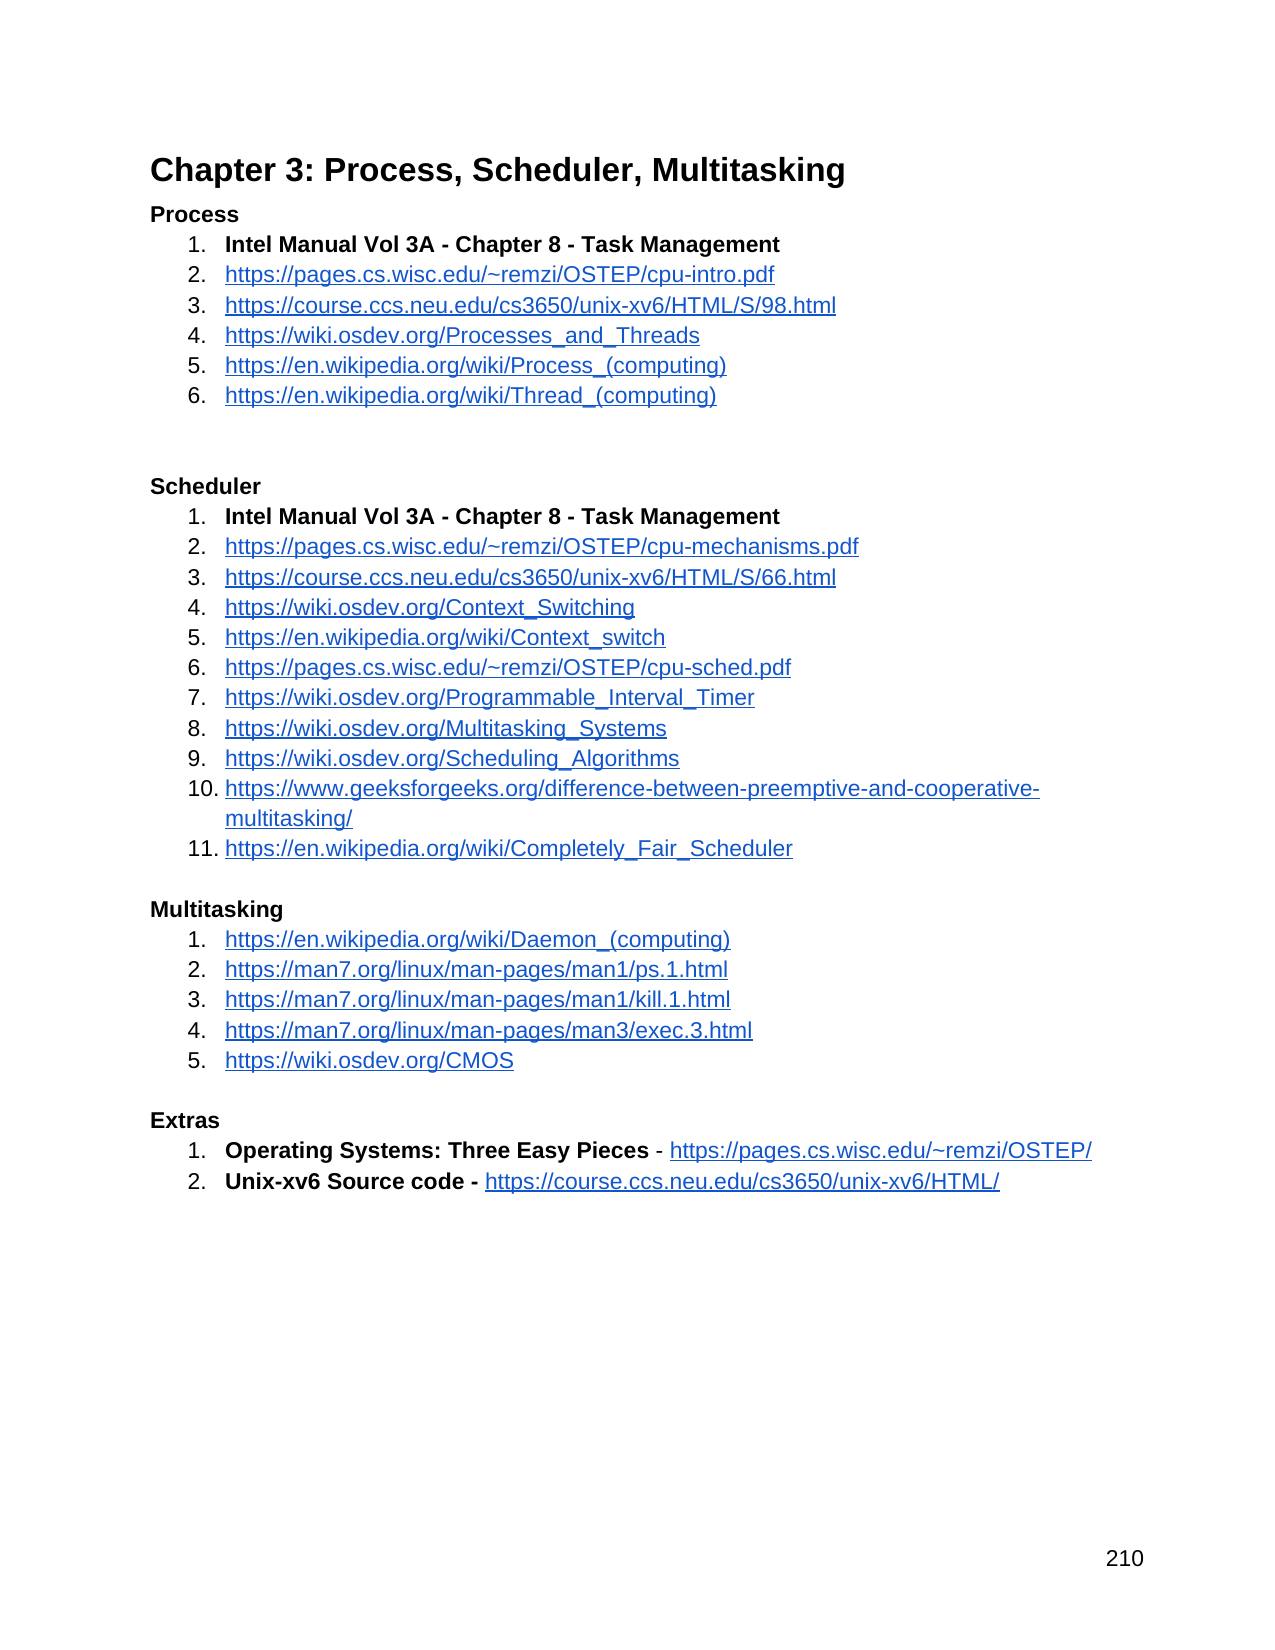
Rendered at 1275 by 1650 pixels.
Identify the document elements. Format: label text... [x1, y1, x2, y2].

list https://wiki.osdev.org/Programmable_Interval_Timer [187, 684, 1144, 711]
list https://course.ccs.neu.edu/cs3650/unix-xv6/HTML/S/66.html [187, 563, 1144, 590]
list https://wiki.osdev.org/CMOS [187, 1047, 1144, 1073]
text Multitasking [150, 896, 1144, 922]
list https://pages.cs.wisc.edu/~remzi/OSTEP/cpu-mechanisms.pdf [187, 533, 1144, 559]
list https://en.wikipedia.org/wiki/Daemon_(computing) [187, 926, 1144, 952]
list https://en.wikipedia.org/wiki/Thread_(computing) [187, 382, 1144, 408]
list https://en.wikipedia.org/wiki/Completely_Fair_Scheduler [187, 835, 1144, 862]
list https://wiki.osdev.org/Multitasking_Systems [187, 714, 1144, 741]
list Unix-xv6 Source code - https://course.ccs.neu.edu/cs3650/unix-xv6/HTML/ [187, 1168, 1144, 1194]
list Operating Systems: Three Easy Pieces - https://pages.cs.wisc.edu/~remzi/OSTEP/ [187, 1137, 1144, 1164]
text Extras [150, 1107, 1144, 1133]
list Intel Manual Vol 3A - Chapter 8 - Task Management [187, 231, 1144, 257]
list https://wiki.osdev.org/Context_Switching [187, 594, 1144, 620]
list https://course.ccs.neu.edu/cs3650/unix-xv6/HTML/S/98.html [187, 292, 1144, 318]
list https://pages.cs.wisc.edu/~remzi/OSTEP/cpu-intro.pdf [187, 261, 1144, 288]
text Scheduler [150, 473, 1144, 499]
list Intel Manual Vol 3A - Chapter 8 - Task Management [187, 503, 1144, 529]
list https://wiki.osdev.org/Processes_and_Threads [187, 322, 1144, 348]
list https://www.geeksforgeeks.org/difference-between-preemptive-and-cooperative-multitasking/ [187, 775, 1144, 831]
subtitle Chapter 3: Process, Scheduler, Multitasking [150, 150, 1144, 188]
list https://man7.org/linux/man-pages/man3/exec.3.html [187, 1017, 1144, 1043]
list https://pages.cs.wisc.edu/~remzi/OSTEP/cpu-sched.pdf [187, 654, 1144, 680]
list https://wiki.osdev.org/Scheduling_Algorithms [187, 745, 1144, 771]
list https://en.wikipedia.org/wiki/Context_switch [187, 624, 1144, 650]
list https://man7.org/linux/man-pages/man1/ps.1.html [187, 956, 1144, 982]
list https://man7.org/linux/man-pages/man1/kill.1.html [187, 986, 1144, 1013]
text Process [150, 201, 1144, 227]
list https://en.wikipedia.org/wiki/Process_(computing) [187, 352, 1144, 378]
